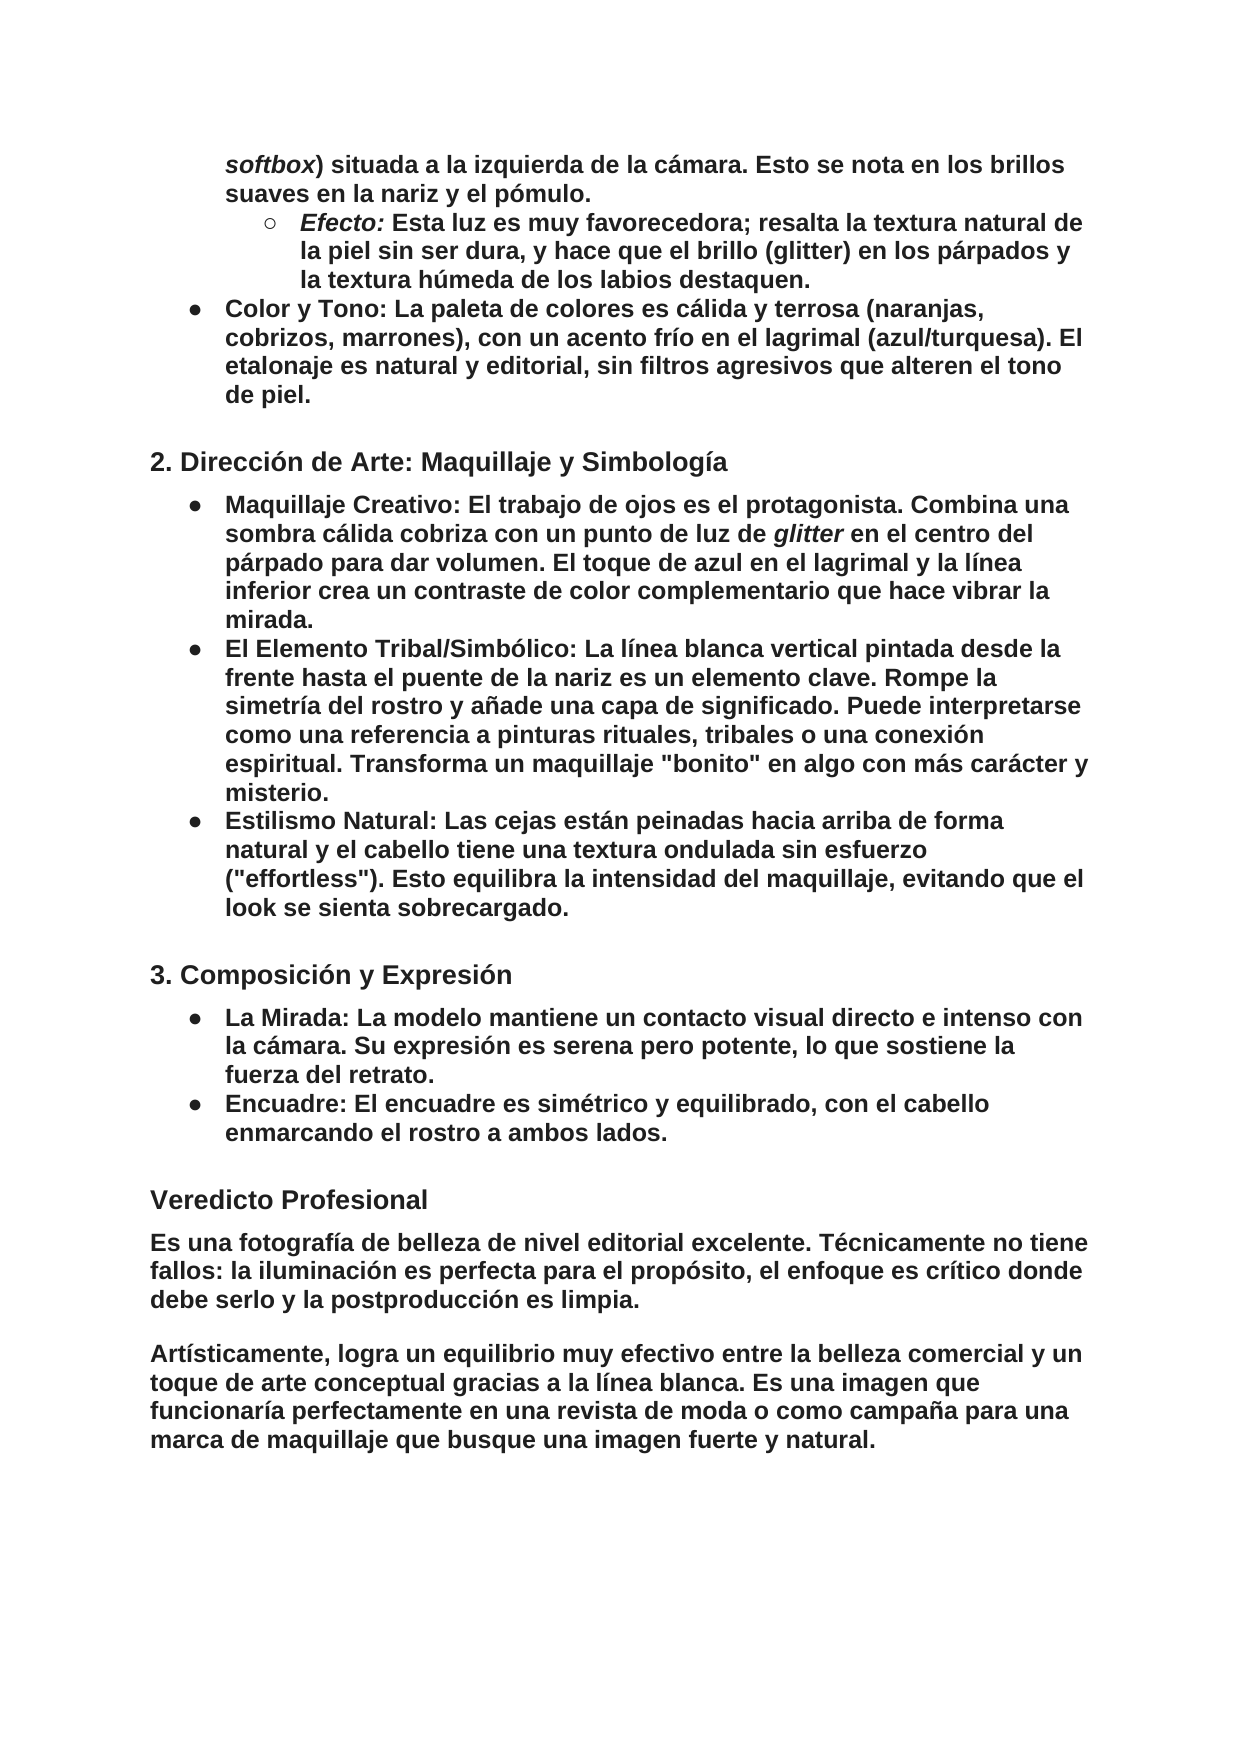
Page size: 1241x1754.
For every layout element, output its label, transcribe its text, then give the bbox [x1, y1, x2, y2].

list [187, 150, 1090, 207]
subtitle 3. Composición y Expresión [150, 959, 1090, 990]
subtitle Veredicto Profesional [150, 1184, 1090, 1215]
list Efecto: Esta luz es muy favorecedora; resalta la textura natural de la piel sin ser dura, y hace que el brillo (glitter) en los párpados y la textura húmeda de los labios destaquen. [262, 207, 1090, 294]
list Estilismo Natural: Las cejas están peinadas hacia arriba de forma natural y el cabello tiene una textura ondulada sin esfuerzo ("effortless"). Esto equilibra la intensidad del maquillaje, evitando que el look se sienta sobrecargado. [187, 806, 1090, 921]
list La Mirada: La modelo mantiene un contacto visual directo e intenso con la cámara. Su expresión es serena pero potente, lo que sostiene la fuerza del retrato. [187, 1002, 1090, 1089]
subtitle 2. Dirección de Arte: Maquillaje y Simbología [150, 446, 1090, 477]
list El Elemento Tribal/Simbólico: La línea blanca vertical pintada desde la frente hasta el puente de la nariz es un elemento clave. Rompe la simetría del rostro y añade una capa de significado. Puede interpretarse como una referencia a pinturas rituales, tribales o una conexión espiritual. Transforma un maquillaje "bonito" en algo con más carácter y misterio. [187, 634, 1090, 806]
list Encuadre: El encuadre es simétrico y equilibrado, con el cabello enmarcando el rostro a ambos lados. [187, 1089, 1090, 1146]
text Artísticamente, logra un equilibrio muy efectivo entre la belleza comercial y un toque de arte conceptual gracias a la línea blanca. Es una imagen que funcionaría perfectamente en una revista de moda o como campaña para una marca de maquillaje que busque una imagen fuerte y natural. [150, 1339, 1090, 1454]
list Color y Tono: La paleta de colores es cálida y terrosa (naranjas, cobrizos, marrones), con un acento frío en el lagrimal (azul/turquesa). El etalonaje es natural y editorial, sin filtros agresivos que alteren el tono de piel. [187, 294, 1090, 409]
text Es una fotografía de belleza de nivel editorial excelente. Técnicamente no tiene fallos: la iluminación es perfecta para el propósito, el enfoque es crítico donde debe serlo y la postproducción es limpia. [150, 1227, 1090, 1314]
list Maquillaje Creativo: El trabajo de ojos es el protagonista. Combina una sombra cálida cobriza con un punto de luz de glitter en el centro del párpado para dar volumen. El toque de azul en el lagrimal y la línea inferior crea un contraste de color complementario que hace vibrar la mirada. [187, 490, 1090, 634]
